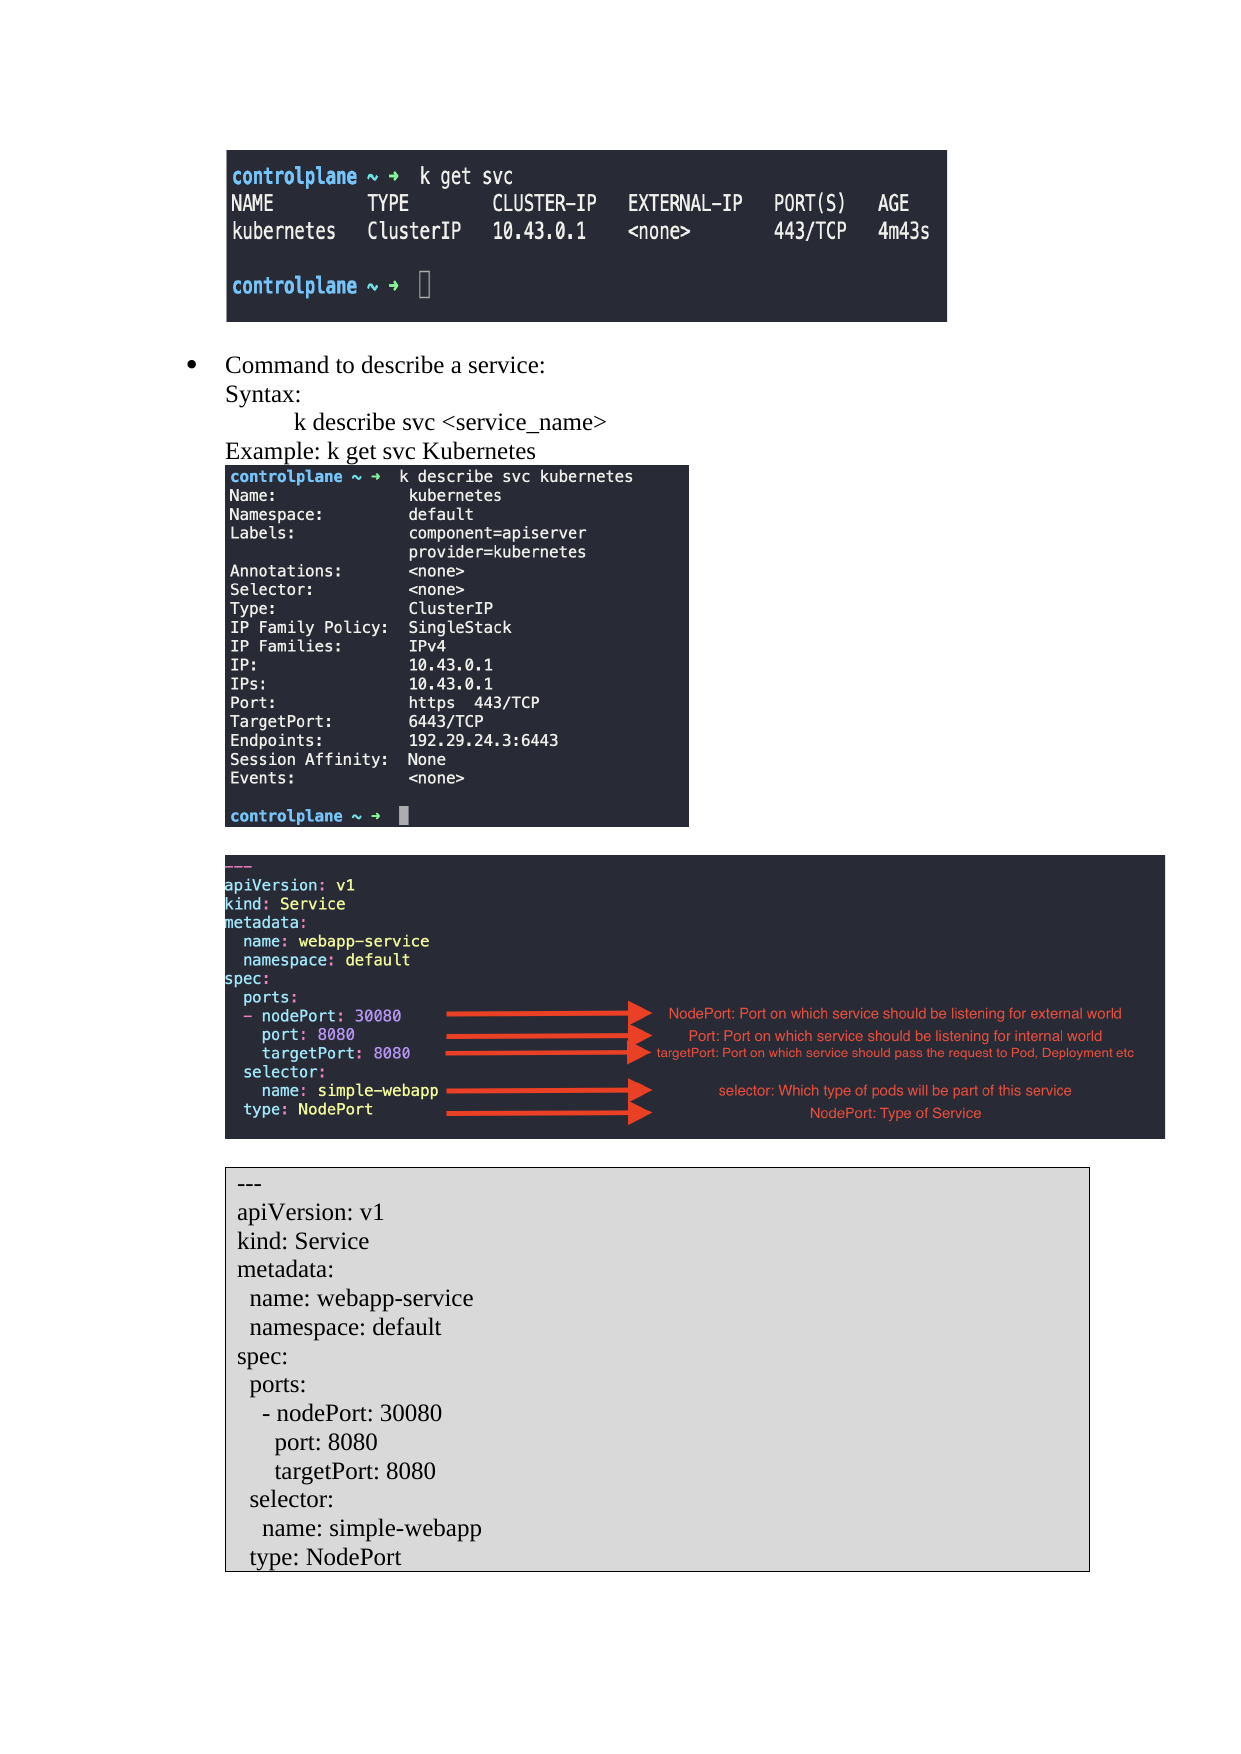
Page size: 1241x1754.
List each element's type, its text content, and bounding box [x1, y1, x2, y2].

list Command to describe a service: [187, 350, 1090, 379]
picture [225, 150, 948, 322]
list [225, 150, 1090, 350]
picture [225, 465, 689, 827]
table_header --- apiVersion: v1 kind: Service metadata: name: webapp-service namespace: default spec: ports: - nodePort: 30080 port: 8080 targetPort: 8080 selector: name: simple-webapp type: NodePort [226, 1168, 1089, 1571]
picture [225, 855, 1166, 1139]
